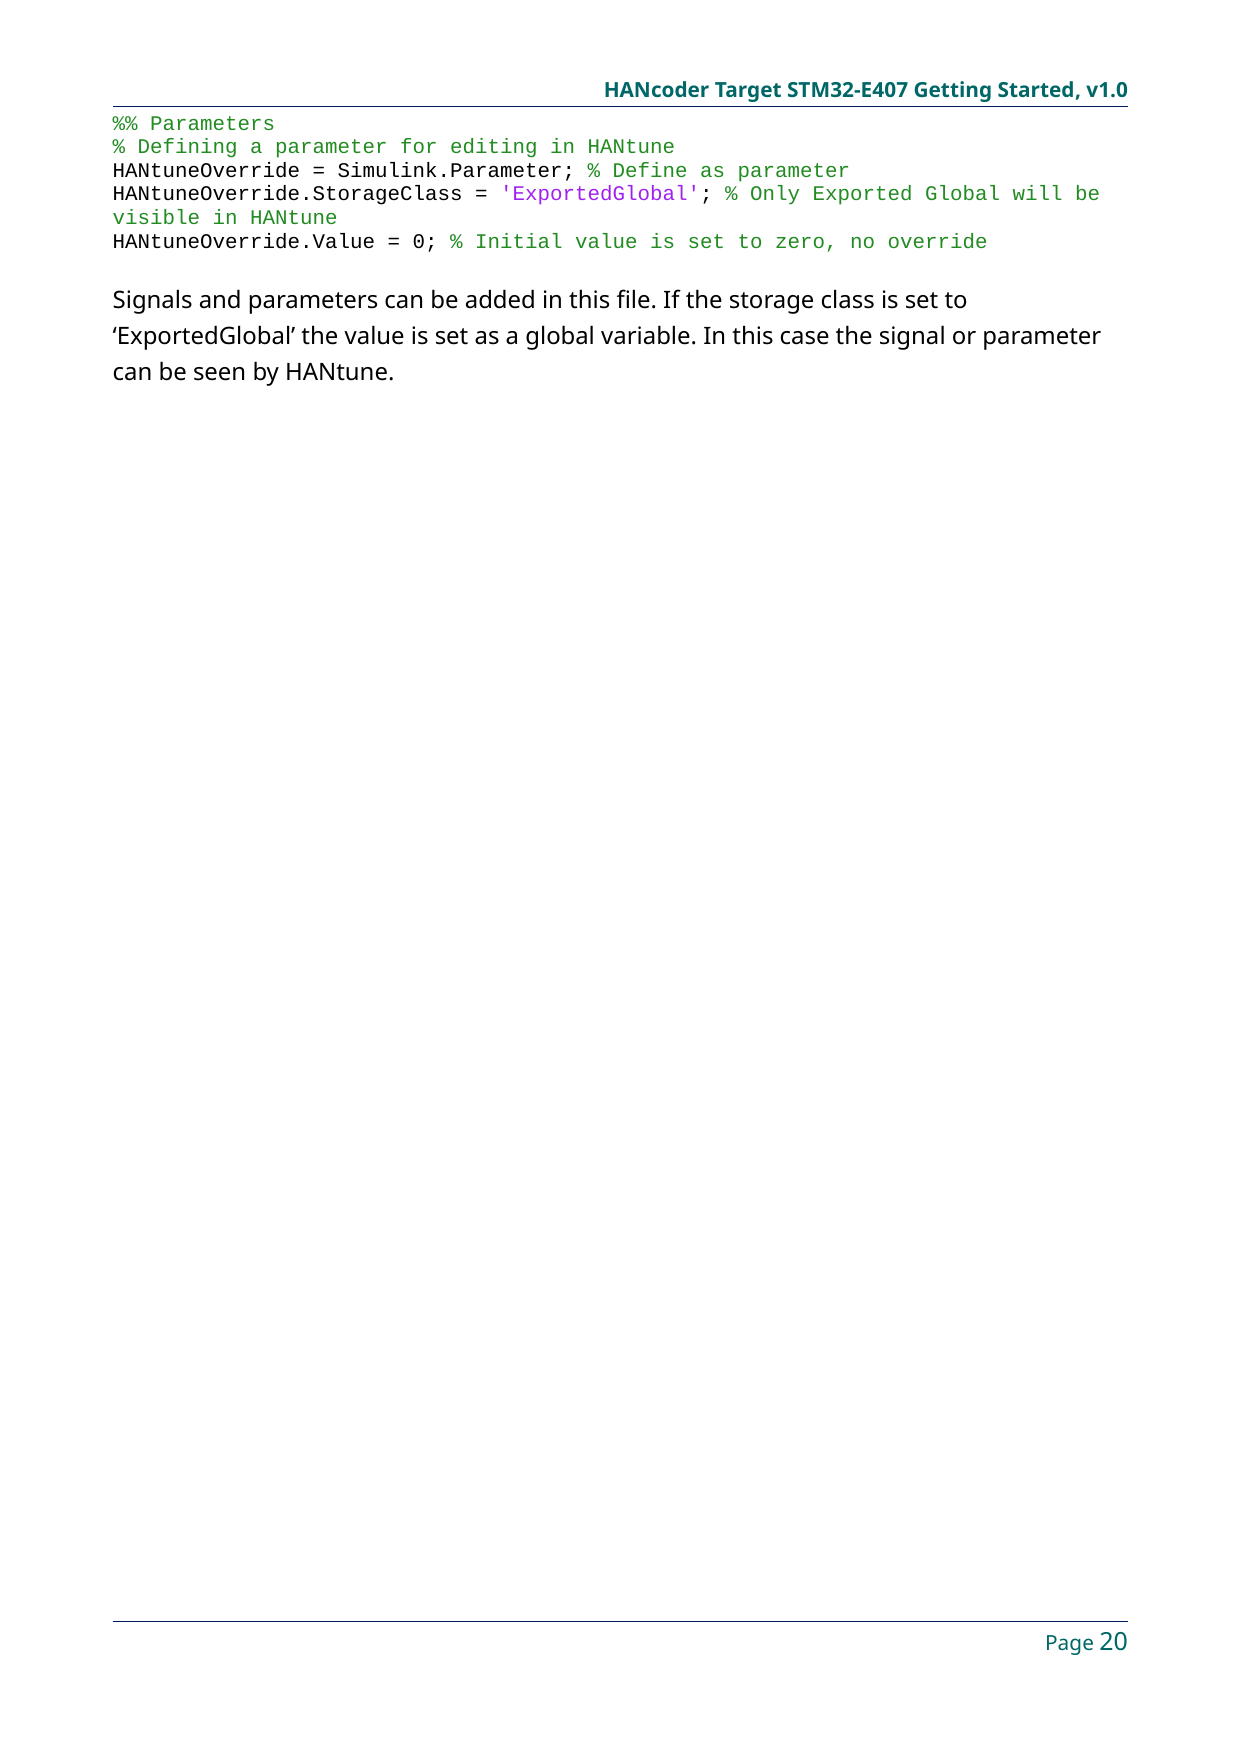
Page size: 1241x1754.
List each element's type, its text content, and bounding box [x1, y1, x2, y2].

text % Defining a parameter for editing in HANtune [112, 136, 1128, 160]
text Signals and parameters can be added in this file. If the storage class is set to ‘ExportedGlobal’ the value is set as a global variable. In this case the signal or parameter can be seen by HANtune. [112, 283, 1128, 387]
text HANtuneOverride.StorageClass = 'ExportedGlobal'; % Only Exported Global will be visible in HANtune [112, 183, 1128, 231]
text %% Parameters [112, 112, 1128, 136]
text HANtuneOverride = Simulink.Parameter; % Define as parameter [112, 160, 1128, 183]
text HANtuneOverride.Value = 0; % Initial value is set to zero, no override [112, 231, 1128, 254]
